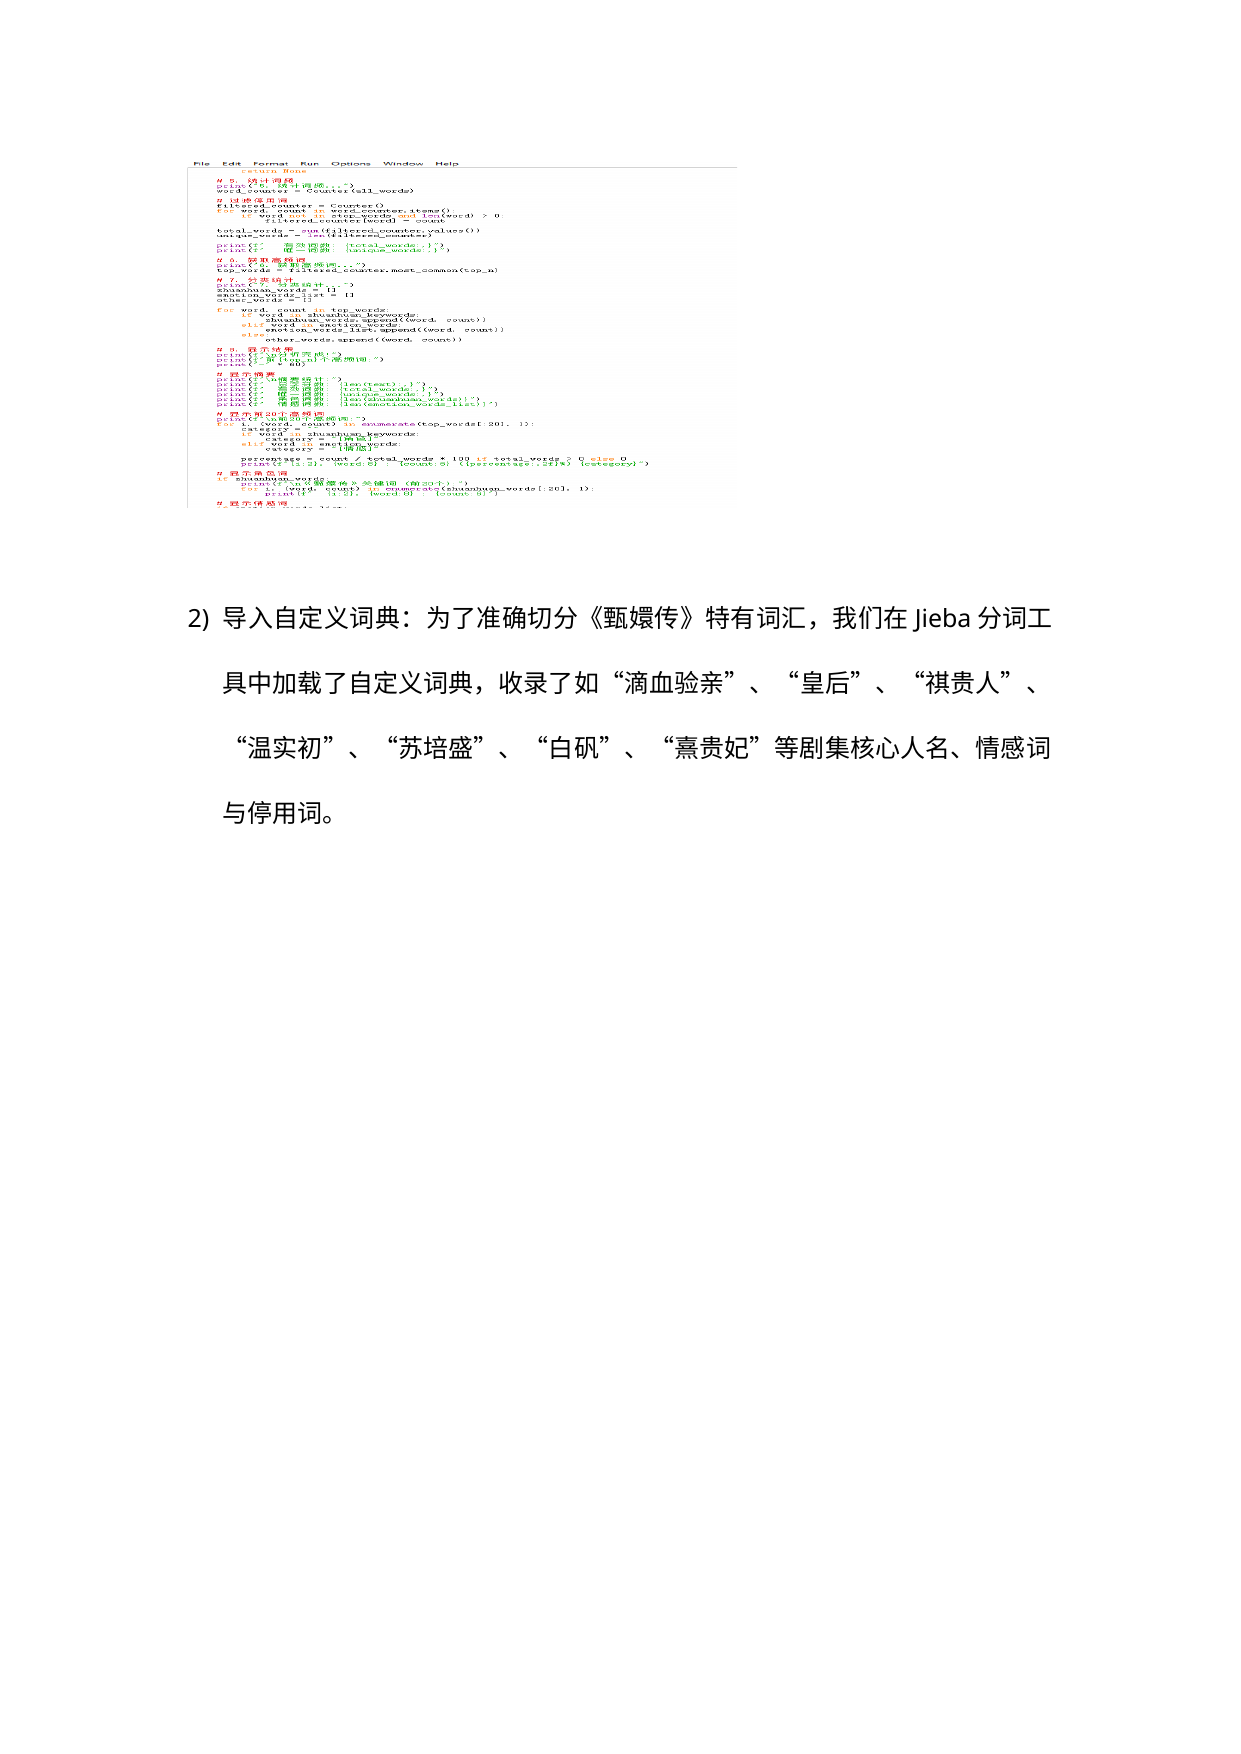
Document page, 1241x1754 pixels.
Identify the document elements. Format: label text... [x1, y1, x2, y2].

picture [187, 162, 738, 508]
list 导入自定义词典：为了准确切分《甄嬛传》特有词汇，我们在Jieba分词工具中加载了自定义词典，收录了如“滴血验亲”、“皇后”、“祺贵人”、“温实初”、“苏培盛”、“白矾”、“熹贵妃”等剧集核心人名、情感词与停用词。 [187, 584, 1053, 844]
